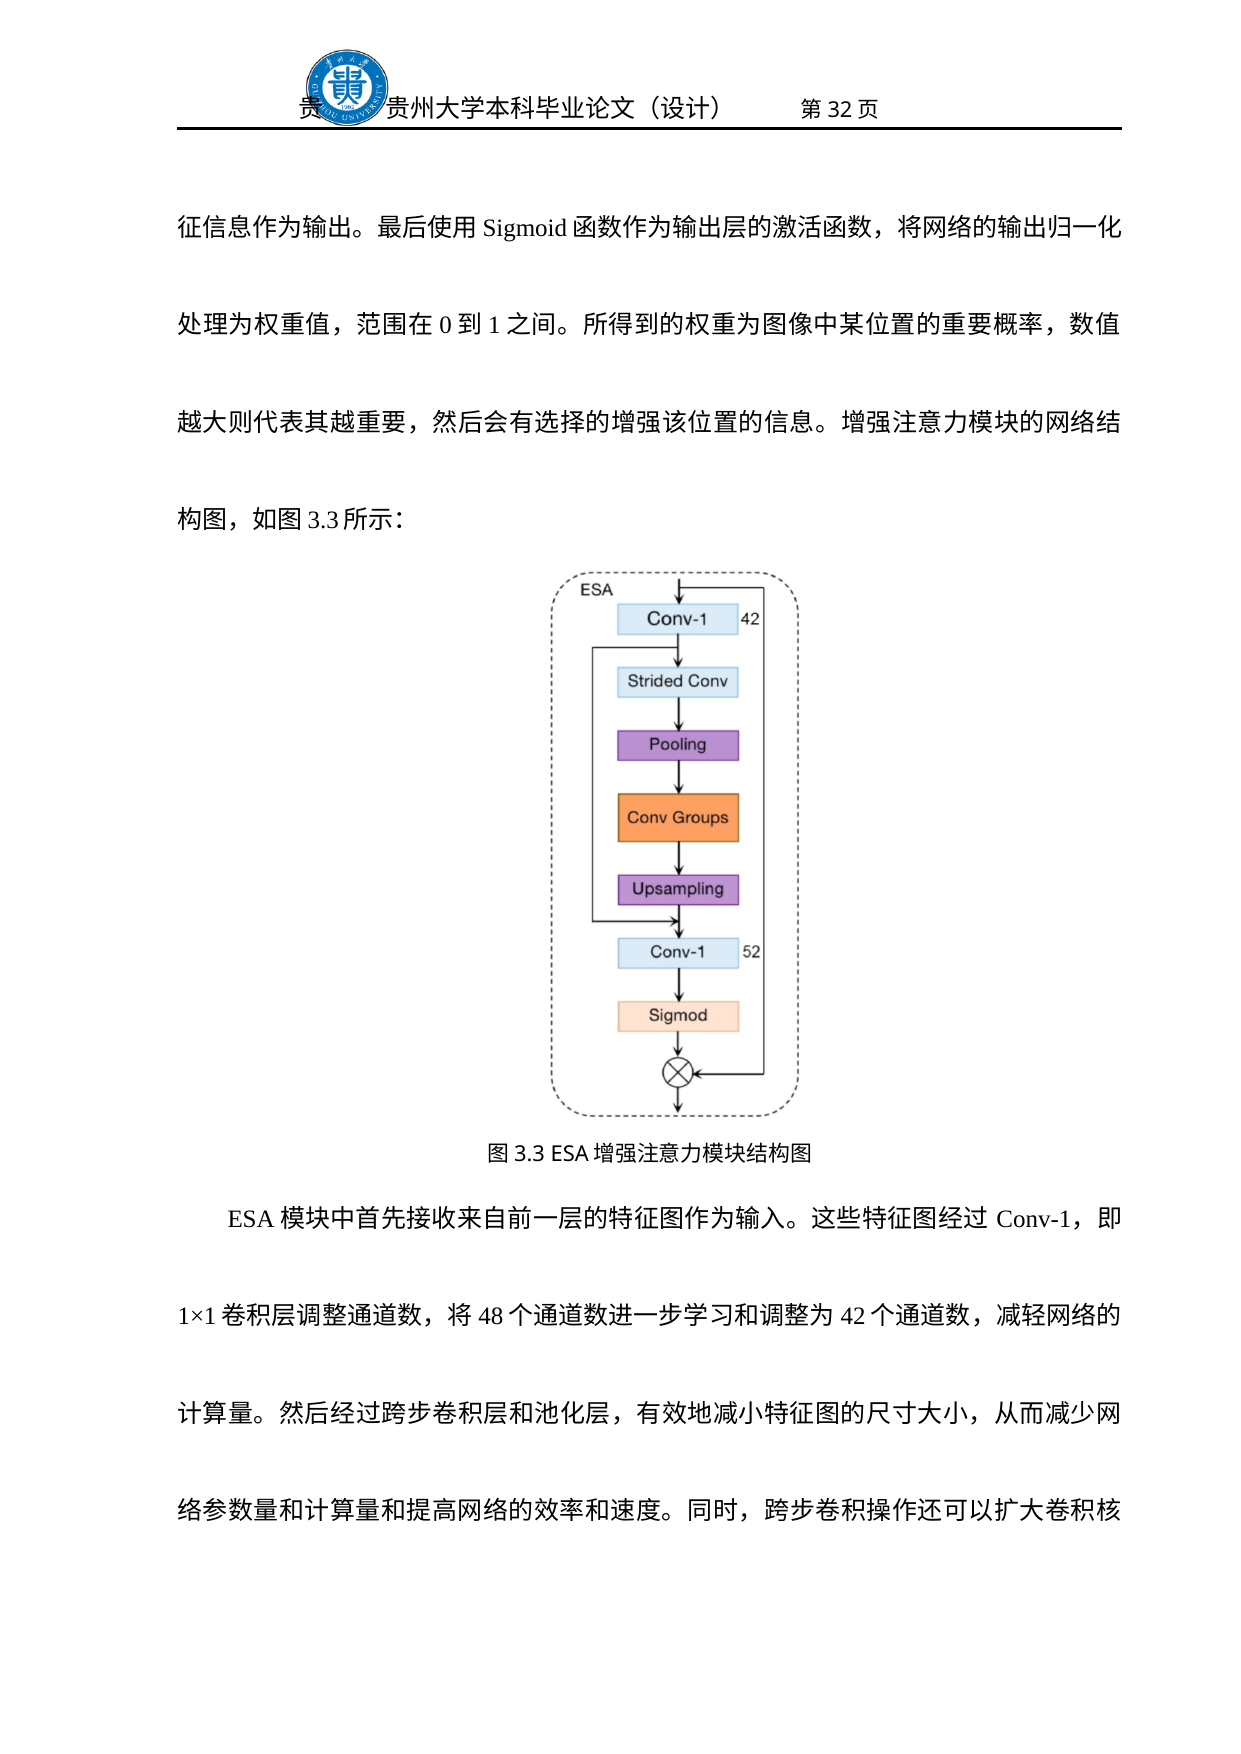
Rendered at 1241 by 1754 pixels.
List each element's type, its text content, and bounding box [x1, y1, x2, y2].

text 图3.3 ESA增强注意力模块结构图 [177, 1135, 1122, 1168]
picture [546, 568, 803, 1119]
picture [289, 40, 403, 127]
picture [289, 130, 403, 134]
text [177, 1184, 1122, 1541]
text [177, 193, 1122, 550]
